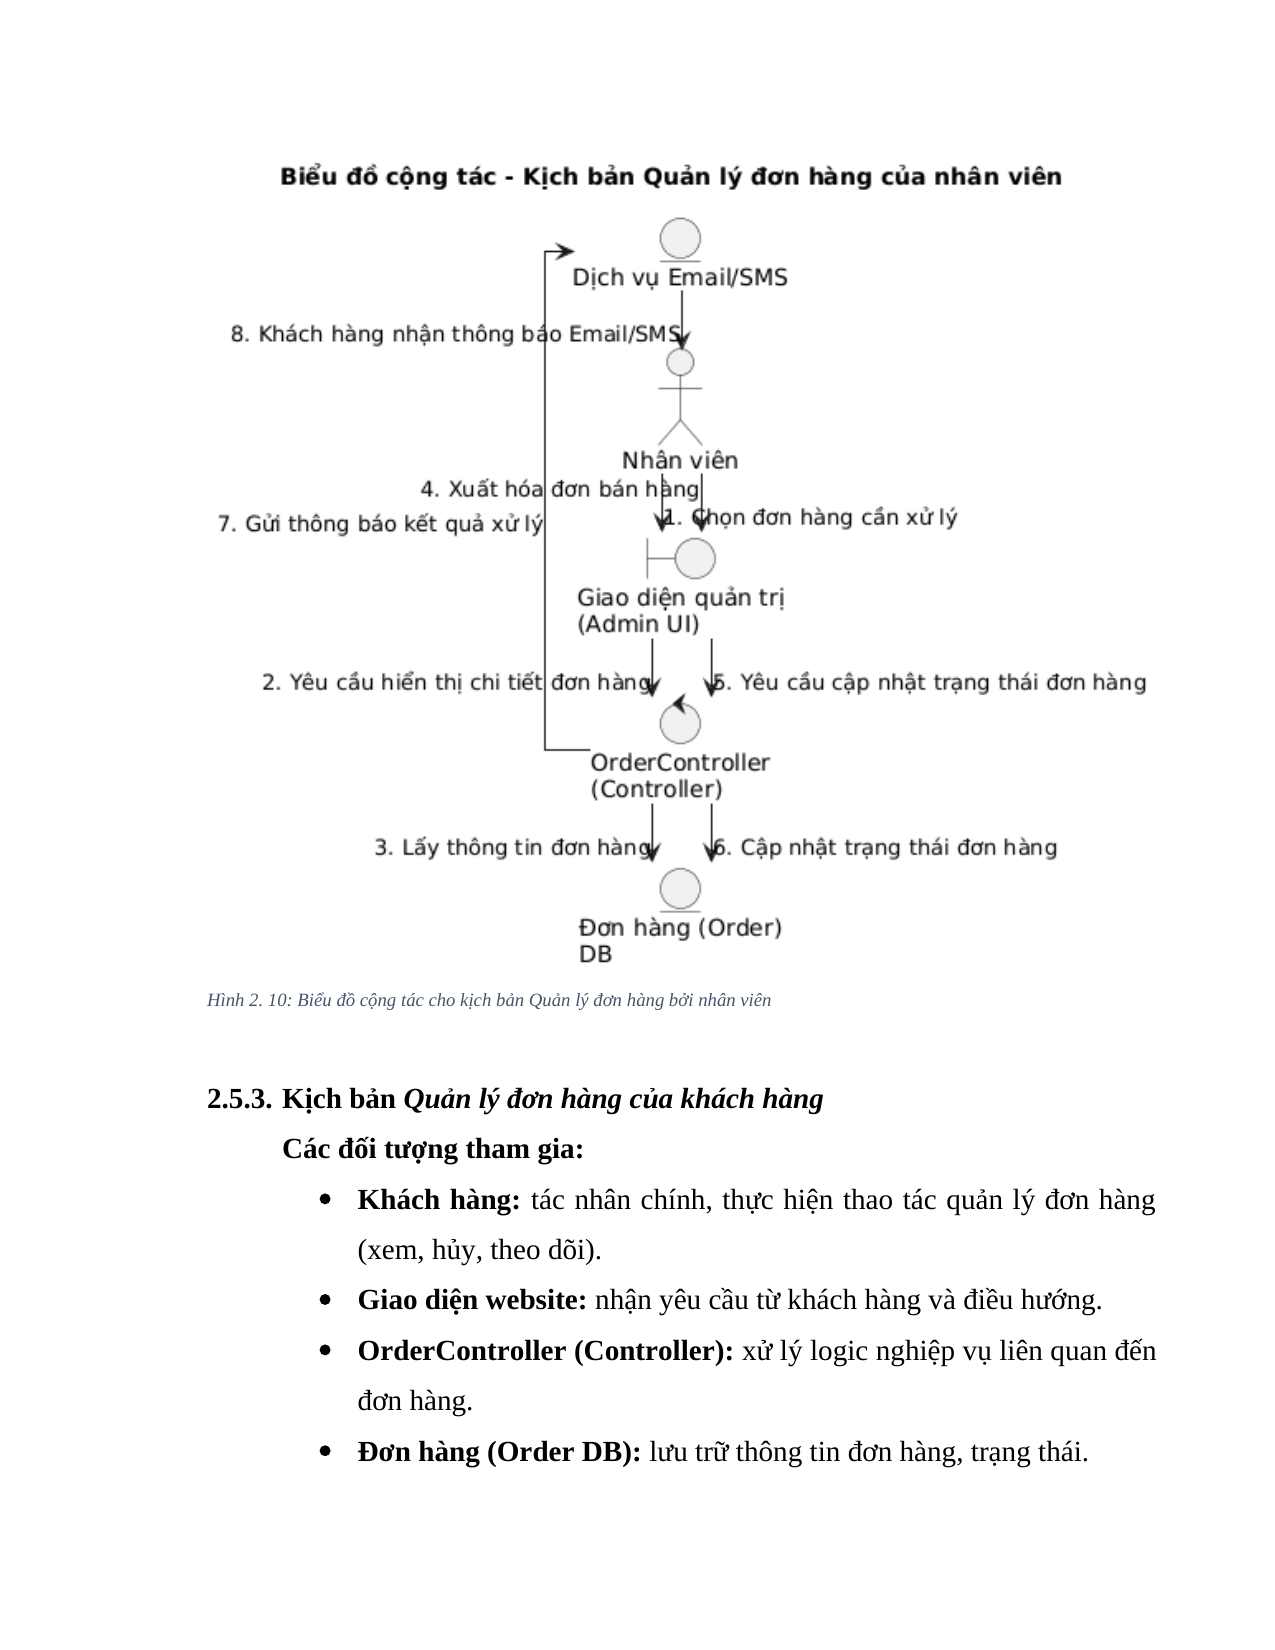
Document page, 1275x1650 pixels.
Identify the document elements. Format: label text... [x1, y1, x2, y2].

list Giao diện website: nhận yêu cầu từ khách hàng và điều hướng. [320, 1282, 1157, 1316]
list OrderController (Controller): xử lý logic nghiệp vụ liên quan đến đơn hàng. [320, 1333, 1157, 1417]
list Khách hàng: tác nhân chính, thực hiện thao tác quản lý đơn hàng (xem, hủy, theo dõi). [320, 1182, 1157, 1266]
picture [206, 147, 1157, 974]
text Các đối tượng tham gia: [207, 1131, 1157, 1165]
text Hình 2. 10: Biểu đồ cộng tác cho kịch bản Quản lý đơn hàng bởi nhân viên [207, 988, 1157, 1010]
text 2.5.3. Kịch bản Quản lý đơn hàng của khách hàng [207, 1081, 1157, 1115]
list Đơn hàng (Order DB): lưu trữ thông tin đơn hàng, trạng thái. [320, 1434, 1157, 1467]
